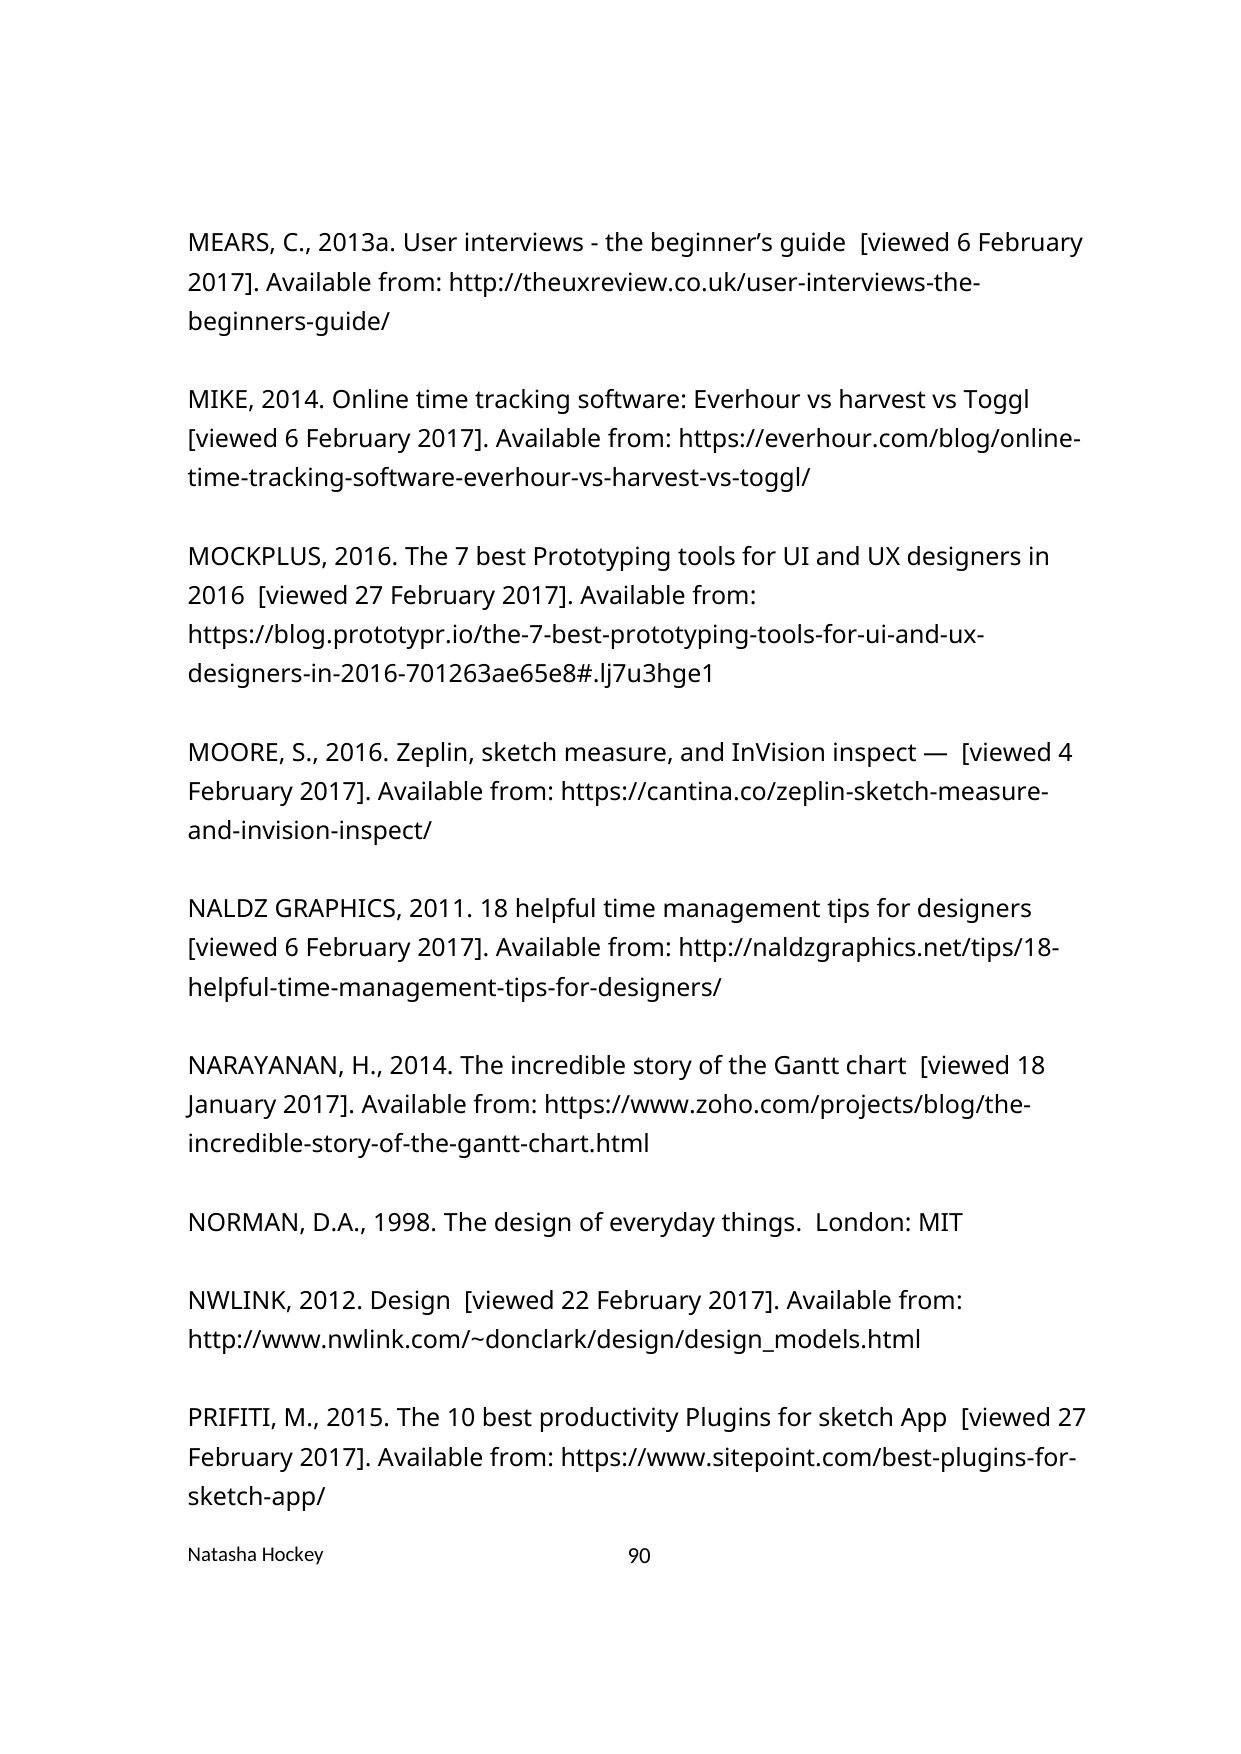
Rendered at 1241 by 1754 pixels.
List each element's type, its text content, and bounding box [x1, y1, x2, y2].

text MEARS, C., 2013a. User interviews - the beginner’s guide [viewed 6 February 2017]. Available from: http://theuxreview.co.uk/user-interviews-the-beginners-guide/ [187, 225, 1090, 337]
text MOORE, S., 2016. Zeplin, sketch measure, and InVision inspect — [viewed 4 February 2017]. Available from: https://cantina.co/zeplin-sketch-measure-and-invision-inspect/ [187, 734, 1090, 847]
text PRIFITI, M., 2015. The 10 best productivity Plugins for sketch App [viewed 27 February 2017]. Available from: https://www.sitepoint.com/best-plugins-for-sketch-app/ [187, 1400, 1090, 1512]
text NARAYANAN, H., 2014. The incredible story of the Gantt chart [viewed 18 January 2017]. Available from: https://www.zoho.com/projects/blog/the-incredible-story-of-the-gantt-chart.html [187, 1047, 1090, 1160]
text MIKE, 2014. Online time tracking software: Everhour vs harvest vs Toggl [viewed 6 February 2017]. Available from: https://everhour.com/blog/online-time-tracking-software-everhour-vs-harvest-vs-toggl/ [187, 382, 1090, 494]
text NORMAN, D.A., 1998. The design of everyday things. London: MIT [187, 1204, 1090, 1238]
text MOCKPLUS, 2016. The 7 best Prototyping tools for UI and UX designers in 2016 [viewed 27 February 2017]. Available from: https://blog.prototypr.io/the-7-best-prototyping-tools-for-ui-and-ux-designers-in-2016-701263ae65e8#.lj7u3hge1 [187, 538, 1090, 690]
text NALDZ GRAPHICS, 2011. 18 helpful time management tips for designers [viewed 6 February 2017]. Available from: http://naldzgraphics.net/tips/18-helpful-time-management-tips-for-designers/ [187, 891, 1090, 1003]
text NWLINK, 2012. Design [viewed 22 February 2017]. Available from: http://www.nwlink.com/~donclark/design/design_models.html [187, 1282, 1090, 1356]
